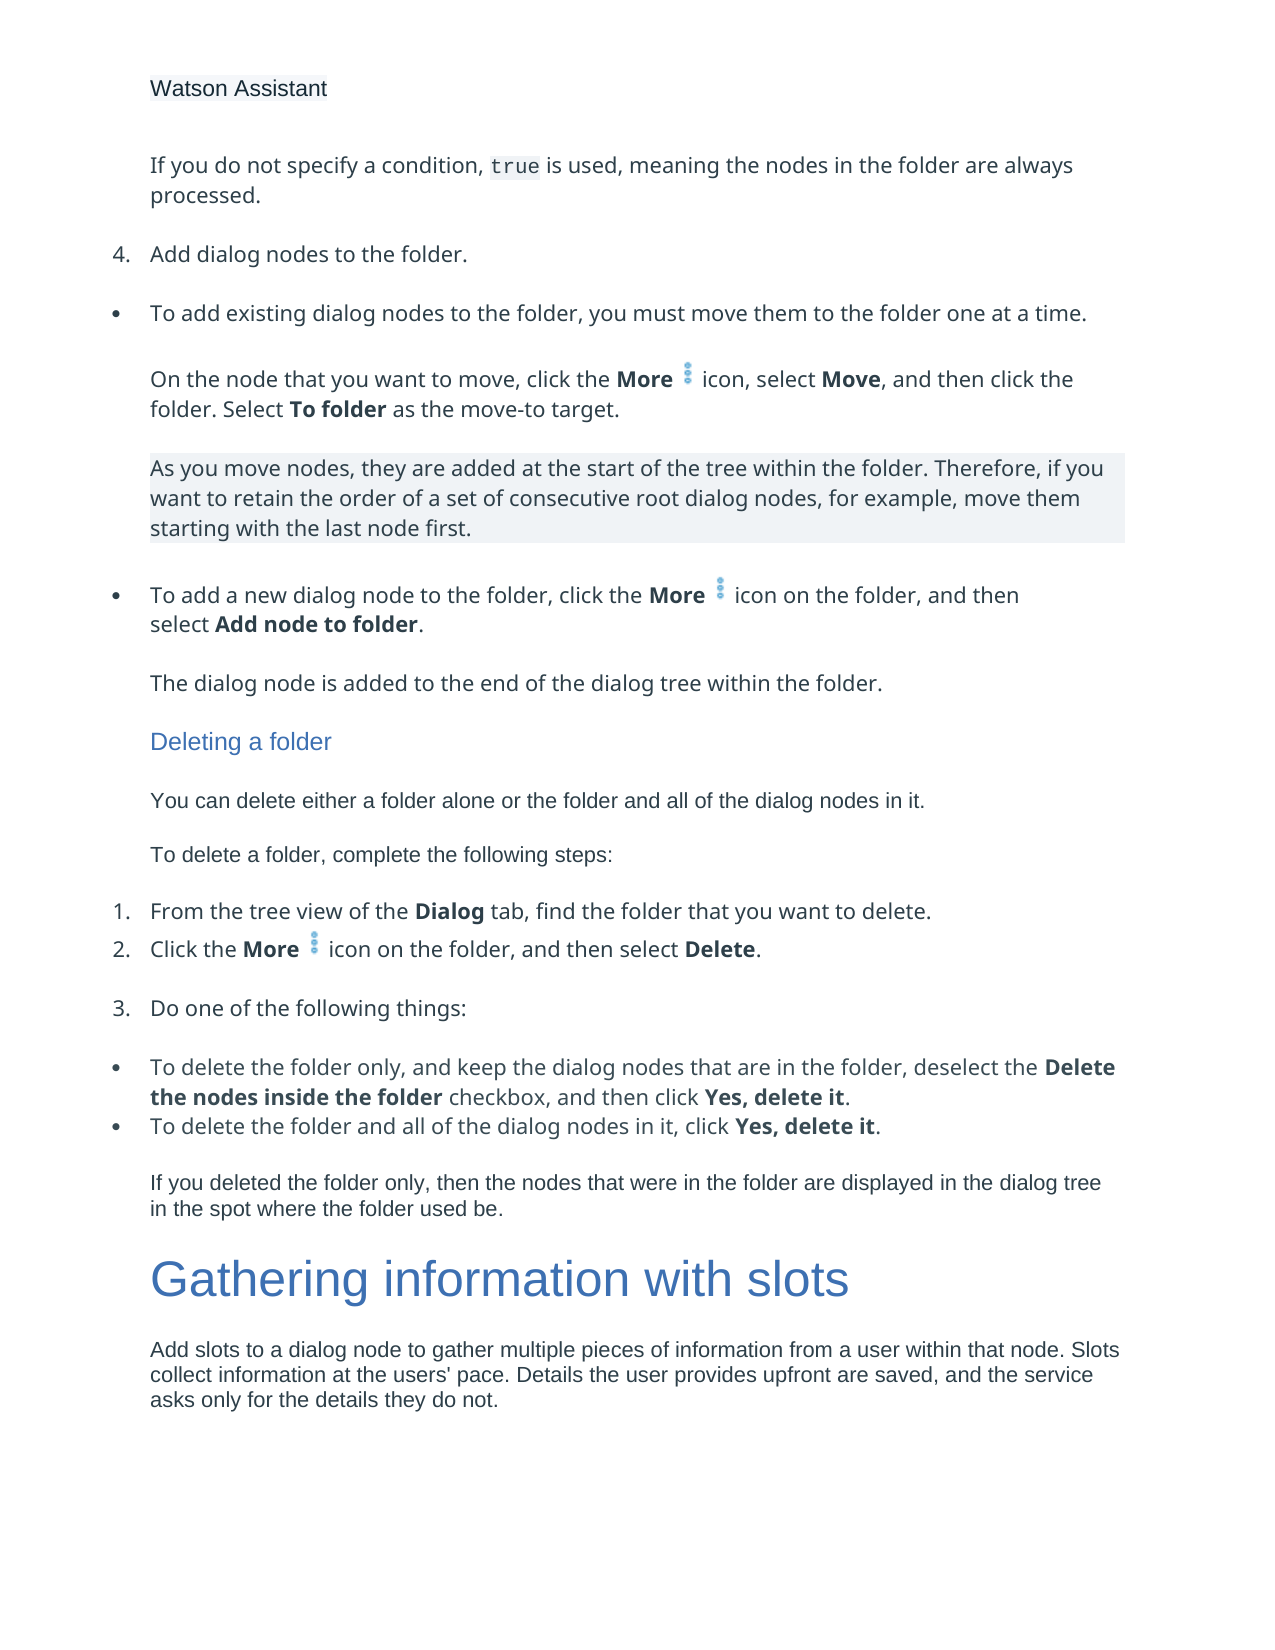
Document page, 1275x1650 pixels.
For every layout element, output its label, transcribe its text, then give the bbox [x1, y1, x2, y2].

picture [711, 571, 729, 603]
subtitle Gathering information with slots [150, 1250, 1125, 1307]
list To add existing dialog nodes to the folder, you must move them to the folder one at a time. [112, 298, 1125, 327]
picture [305, 926, 323, 958]
list Click the More icon on the folder, and then select Delete. [112, 926, 1125, 964]
list Do one of the following things: [112, 993, 1125, 1023]
picture [678, 356, 697, 388]
list To add a new dialog node to the folder, click the More icon on the folder, and then select Add node to folder. [112, 572, 1125, 639]
text To delete a folder, complete the following steps: [150, 842, 1125, 867]
subtitle Deleting a folder [150, 727, 1125, 756]
text If you do not specify a condition, true is used, meaning the nodes in the folder are always processed. [150, 150, 1125, 209]
text Add slots to a dialog node to gather multiple pieces of information from a user within that node. Slots collect information at the users' pace. Details the user provides upfront are saved, and the service asks only for the details they do not. [150, 1337, 1125, 1412]
list To delete the folder only, and keep the dialog nodes that are in the folder, deselect the Delete the nodes inside the folder checkbox, and then click Yes, delete it. [112, 1052, 1125, 1111]
text On the node that you want to move, click the More icon, select Move, and then click the folder. Select To folder as the move-to target. [150, 357, 1125, 424]
list To delete the folder and all of the dialog nodes in it, click Yes, delete it. [112, 1111, 1125, 1141]
text If you deleted the folder only, then the nodes that were in the folder are displayed in the dialog tree in the spot where the folder used be. [150, 1170, 1125, 1221]
text As you move nodes, they are added at the start of the tree within the folder. Therefore, if you want to retain the order of a set of consecutive root dialog nodes, for example, move them starting with the last node first. [150, 453, 1125, 543]
text The dialog node is added to the end of the dialog tree within the folder. [150, 668, 1125, 698]
list From the tree view of the Dialog tab, find the folder that you want to delete. [112, 896, 1125, 926]
list Add dialog nodes to the folder. [112, 239, 1125, 268]
text You can delete either a folder alone or the folder and all of the dialog nodes in it. [150, 787, 1125, 813]
